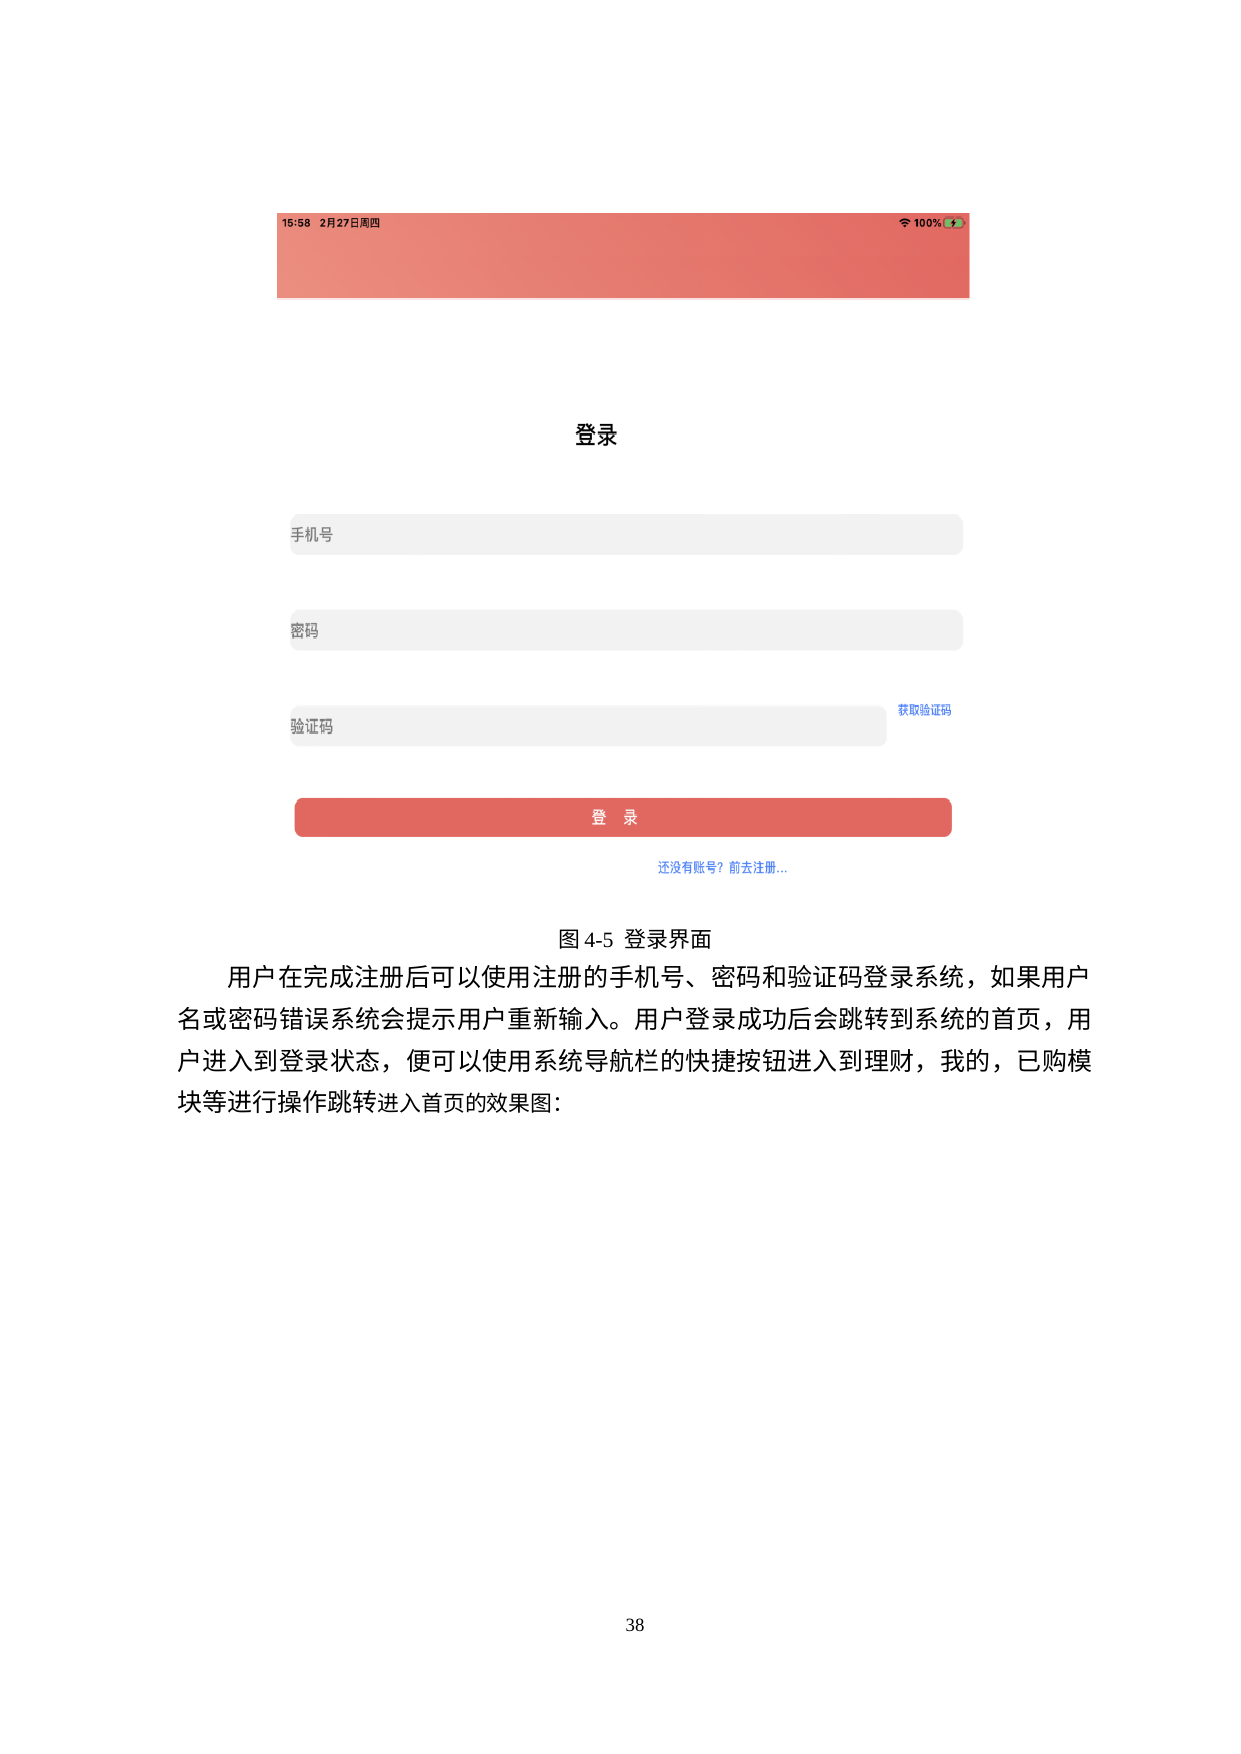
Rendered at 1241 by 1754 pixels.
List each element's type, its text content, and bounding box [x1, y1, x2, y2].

text 图4-5 登录界面 [177, 922, 1092, 953]
text 用户在完成注册后可以使用注册的手机号、密码和验证码登录系统，如果用户名或密码错误系统会提示用户重新输入。用户登录成功后会跳转到系统的首页，用户进入到登录状态，便可以使用系统导航栏的快捷按钮进入到理财，我的，已购模块等进行操作跳转进入首页的效果图： [177, 953, 1092, 1120]
picture [274, 204, 972, 897]
